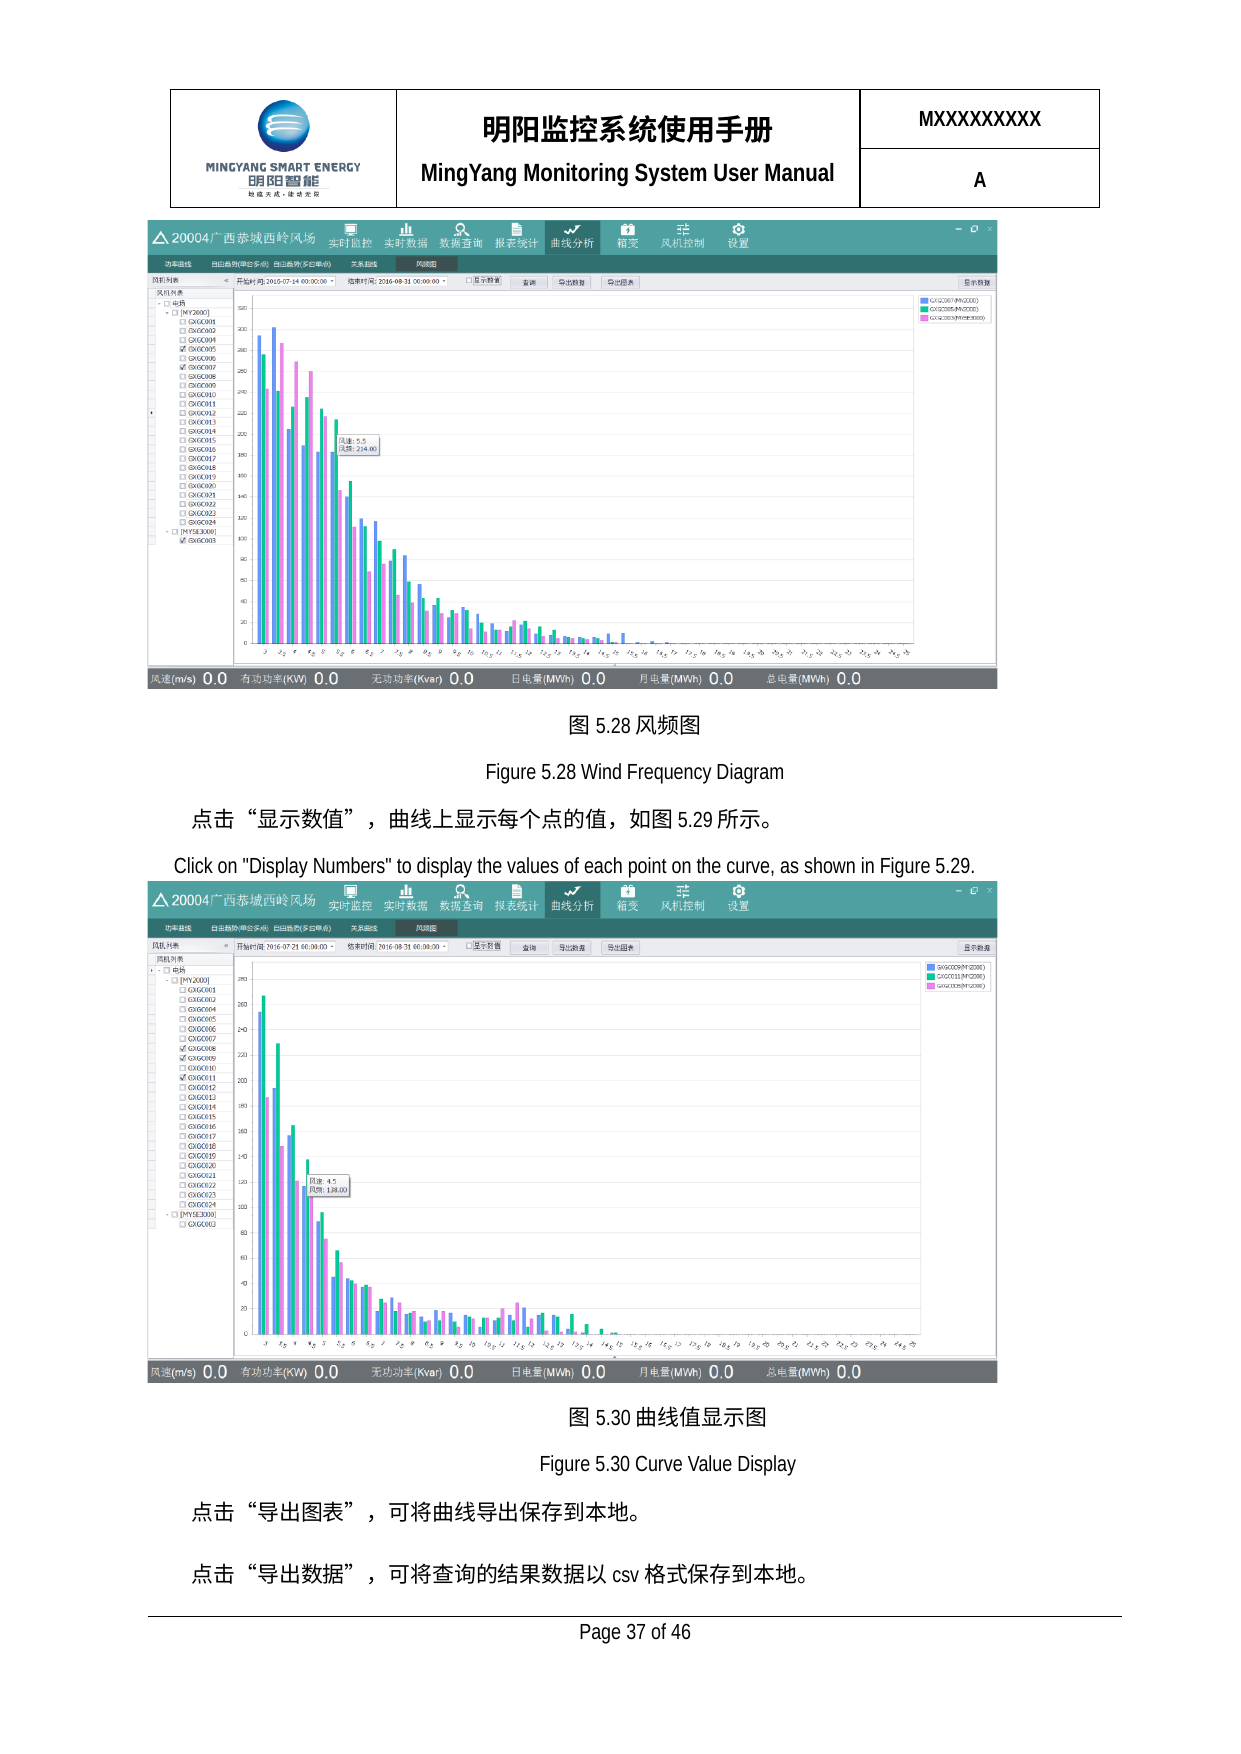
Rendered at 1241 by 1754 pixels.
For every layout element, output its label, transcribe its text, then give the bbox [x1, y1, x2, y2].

text Figure 5.30 Curve Value Display [148, 1447, 1122, 1479]
picture [206, 100, 360, 197]
text 点击“导出图表”，可将曲线导出保存到本地。 [148, 1479, 1122, 1542]
text 图 5.28 风频图 Figure 5.28 Wind Frequency Diagram [148, 692, 1122, 787]
picture [147, 881, 998, 1383]
picture [147, 220, 998, 689]
text 图 5.30 曲线值显示图 [148, 1384, 1122, 1447]
text 点击“导出数据”，可将查询的结果数据以 csv 格式保存到本地。 [148, 1542, 1122, 1605]
text 点击“显示数值”，曲线上显示每个点的值，如图 5.29 所示。 Click on "Display Numbers" to display the values of each point on the curve, as shown in Figure 5.29. [148, 787, 1122, 881]
